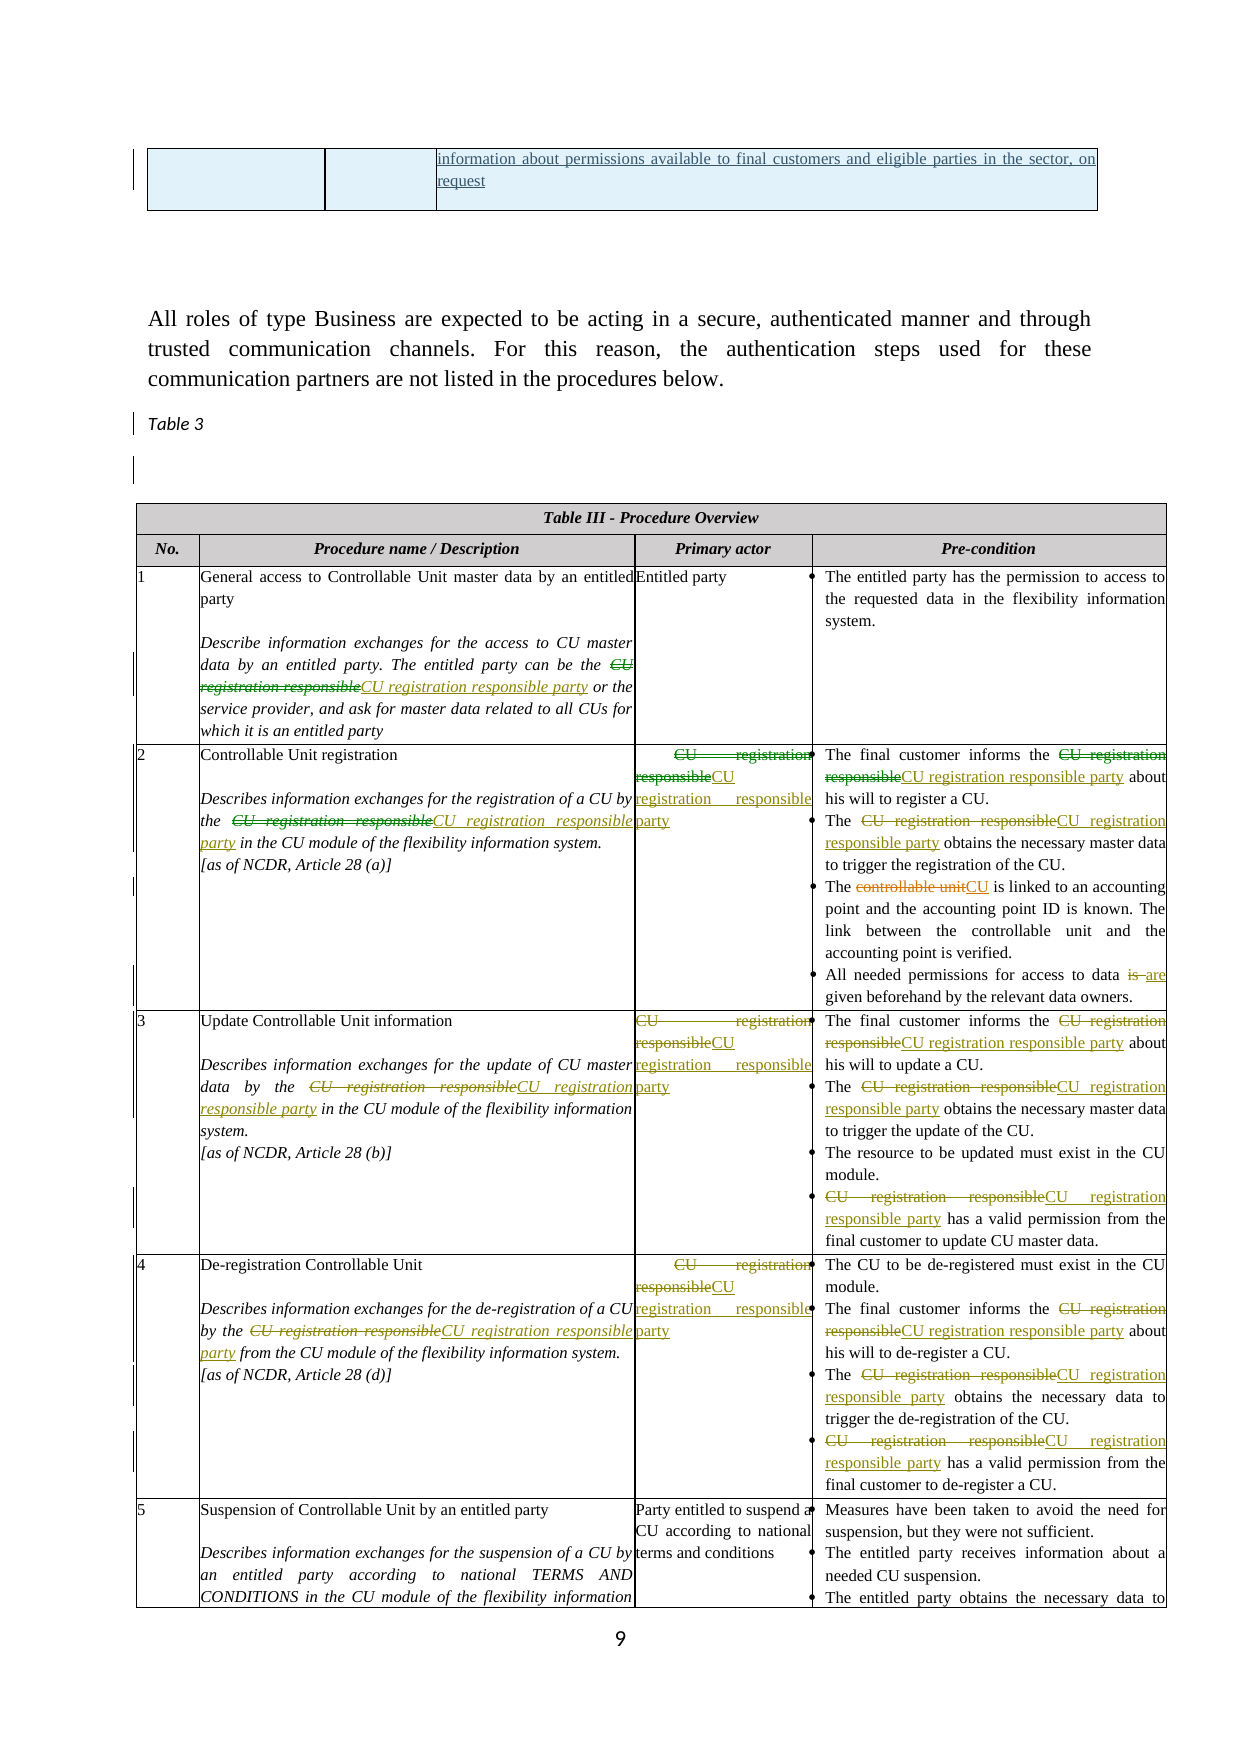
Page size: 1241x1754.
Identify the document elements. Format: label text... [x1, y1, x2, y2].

table_cell 3 [137, 1011, 199, 1254]
table_header Table III - Procedure Overview [137, 504, 1166, 534]
table_cell The entitled party has the permission to access to the requested data in the flexibility information system. [813, 567, 1166, 743]
table_cell No. [137, 535, 199, 566]
table_cell Primary actor [636, 535, 812, 566]
table_cell Controllable Unit registration Describes information exchanges for the registration of a CU by the in the CU module of the flexibility information system. [as of NCDR, Article 28 (a)] [200, 745, 634, 1010]
table_cell [636, 1317, 812, 1498]
table_cell [636, 1255, 812, 1316]
text Table 3 [148, 412, 1093, 435]
table_cell The CU to be de-registered must exist in the CU module. The final customer informs the about his will to de-register a CU. The obtains the necessary data to trigger the de-registration of the CU. has a valid permission from the final customer to de-register a CU. [813, 1255, 1166, 1498]
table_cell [636, 1499, 812, 1607]
table_cell 1 [137, 567, 199, 743]
table_cell General access to Controllable Unit master data by an entitled party Describe information exchanges for the access to CU master data by an entitled party. The entitled party can be the or the service provider, and ask for master data related to all CUs for which it is an entitled party [200, 567, 634, 743]
table_cell Pre-condition [813, 535, 1166, 566]
table_cell [636, 806, 812, 1010]
table_cell 2 [137, 745, 199, 1010]
table_cell Update Controllable Unit information Describes information exchanges for the update of CU master data by the in the CU module of the flexibility information system. [as of NCDR, Article 28 (b)] [200, 1011, 634, 1254]
table_cell [636, 1011, 812, 1021]
table_cell The final customer informs the about his will to register a CU. The obtains the necessary master data to trigger the registration of the CU. The is linked to an accounting point and the accounting point ID is known. The link between the controllable unit and the accounting point is verified. All needed permissions for access to data given beforehand by the relevant data owners. [813, 745, 1166, 1010]
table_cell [200, 1499, 634, 1607]
table_cell Procedure name / Description [200, 535, 634, 566]
table_cell [636, 1022, 812, 1071]
table_cell The final customer informs the about his will to update a CU. The obtains the necessary master data to trigger the update of the CU. The resource to be updated must exist in the CU module. has a valid permission from the final customer to update CU master data. [813, 1011, 1166, 1254]
table_cell 4 [137, 1255, 199, 1498]
table_cell [636, 1072, 812, 1254]
text All roles of type Business are expected to be acting in a secure, authenticated manner and through trusted communication channels. For this reason, the authentication steps used for these communication partners are not listed in the procedures below. [148, 305, 1093, 392]
table_cell 5 [137, 1499, 199, 1607]
table_cell Entitled party [636, 567, 812, 743]
table_cell De-registration Controllable Unit Describes information exchanges for the de-registration of a CU by the from the CU module of the flexibility information system. [as of NCDR, Article 28 (d)] [200, 1255, 634, 1498]
table_cell [636, 745, 812, 805]
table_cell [813, 1499, 1166, 1607]
